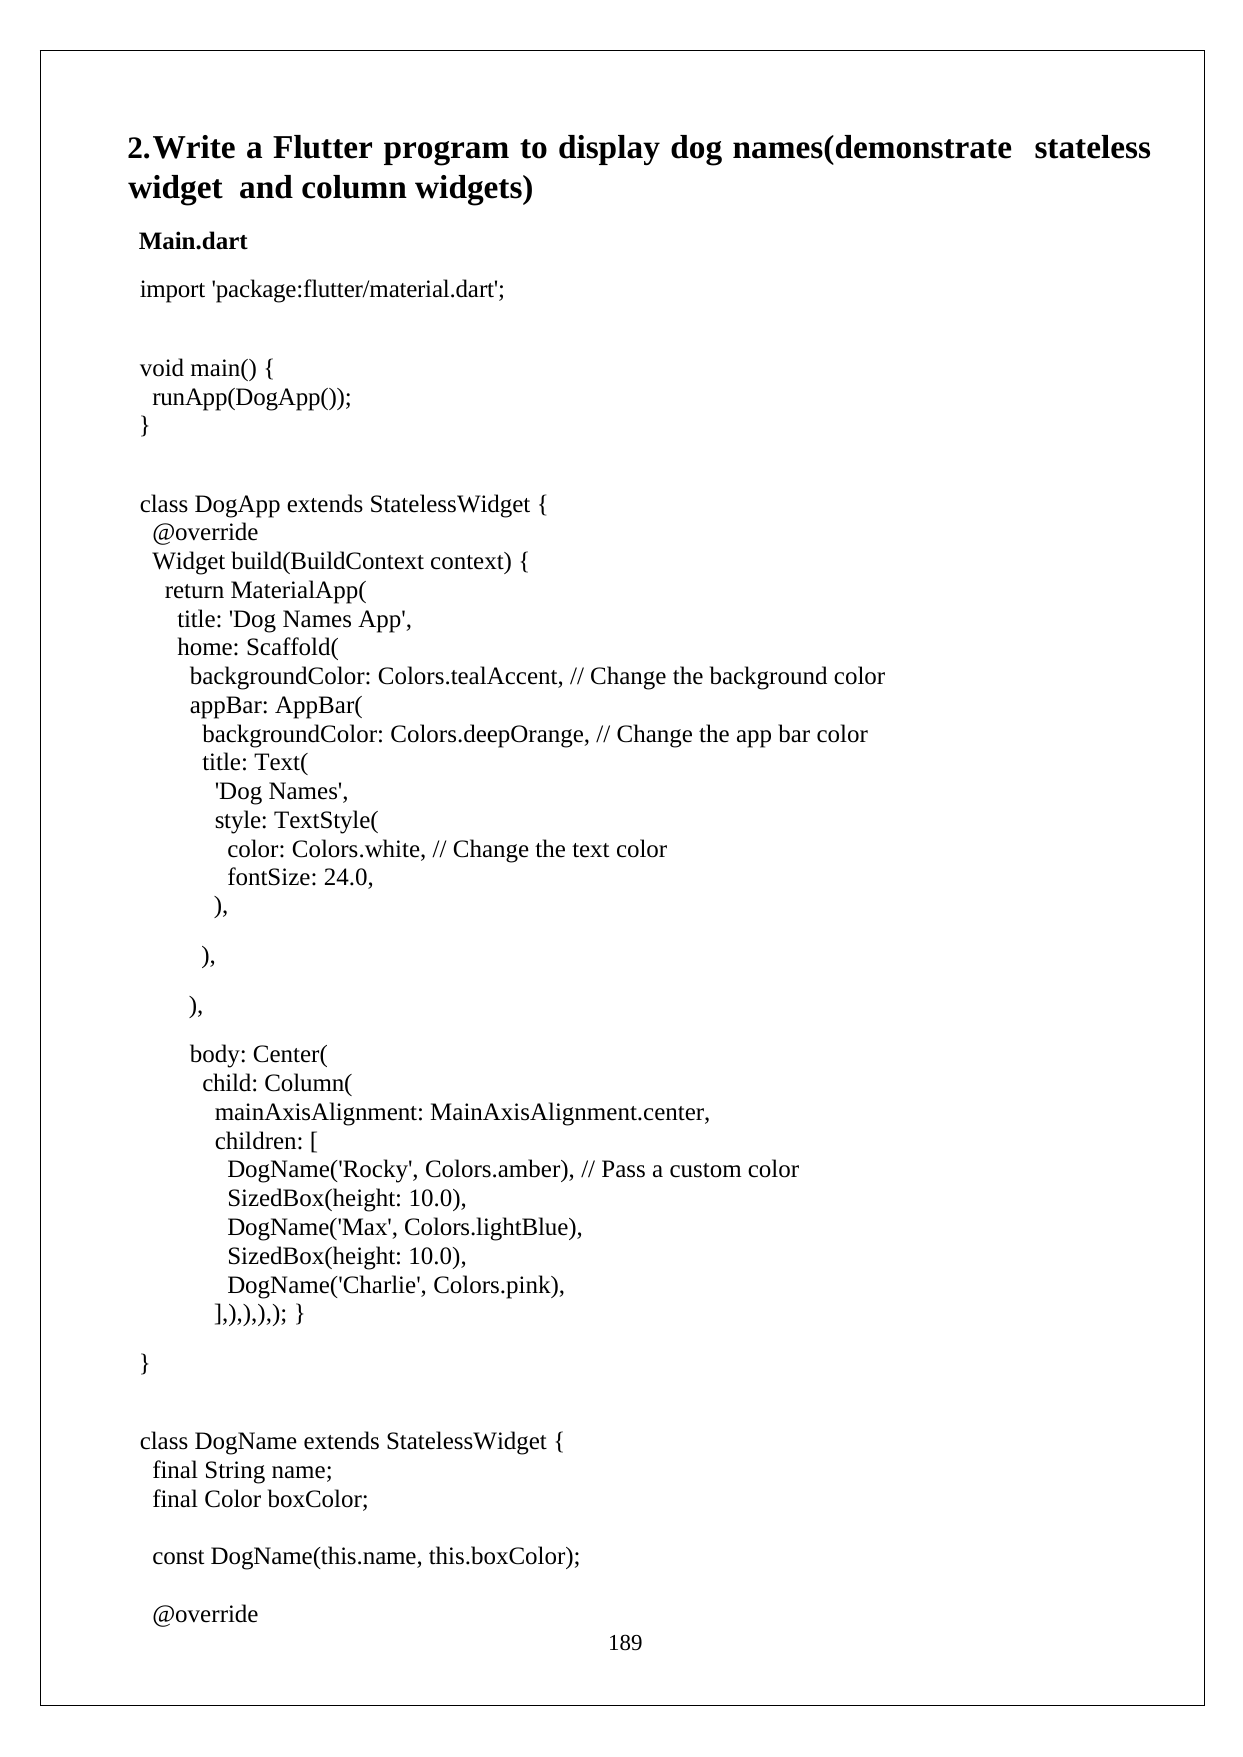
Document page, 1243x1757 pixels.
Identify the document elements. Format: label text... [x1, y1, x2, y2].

text title: 'Dog Names App', home: Scaffold( [177, 604, 447, 661]
text mainAxisAlignment: MainAxisAlignment.center, children: [ [214, 1097, 712, 1154]
text backgroundColor: Colors.tealAccent, // Change the background color appBar: AppBar( [189, 661, 897, 719]
text } [138, 410, 1204, 439]
list Write a Flutter program to display dog names(demonstrate stateless widget and column widgets) [127, 128, 1152, 206]
text color: Colors.white, // Change the text color fontSize: 24.0, [227, 834, 710, 891]
text 'Dog Names', style: TextStyle( [214, 776, 393, 834]
text class DogApp extends StatelessWidget { @override [139, 489, 553, 546]
text import 'package:flutter/material.dart'; [139, 274, 1204, 303]
text void main() { runApp(DogApp()); [139, 353, 353, 410]
text final Color boxColor; [152, 1484, 1204, 1513]
text ), [213, 891, 1204, 919]
text DogName('Max', Colors.lightBlue), SizedBox(height: 10.0), DogName('Charlie', Colors.pink), [227, 1212, 591, 1298]
text class DogName extends StatelessWidget { final String name; [139, 1426, 591, 1484]
text DogName('Rocky', Colors.amber), // Pass a custom color SizedBox(height: 10.0), [227, 1154, 897, 1212]
text ],),),),); } [213, 1298, 1204, 1327]
text backgroundColor: Colors.deepOrange, // Change the app bar color title: Text( [202, 719, 897, 776]
text body: Center( child: Column( [189, 1039, 373, 1097]
text } [138, 1348, 1204, 1377]
text Widget build(BuildContext context) { return MaterialApp( [152, 546, 532, 604]
text ), [201, 941, 1204, 969]
text ), [188, 990, 1204, 1019]
subtitle Main.dart [138, 226, 1204, 255]
text const DogName(this.name, this.boxColor); @override [152, 1519, 583, 1634]
